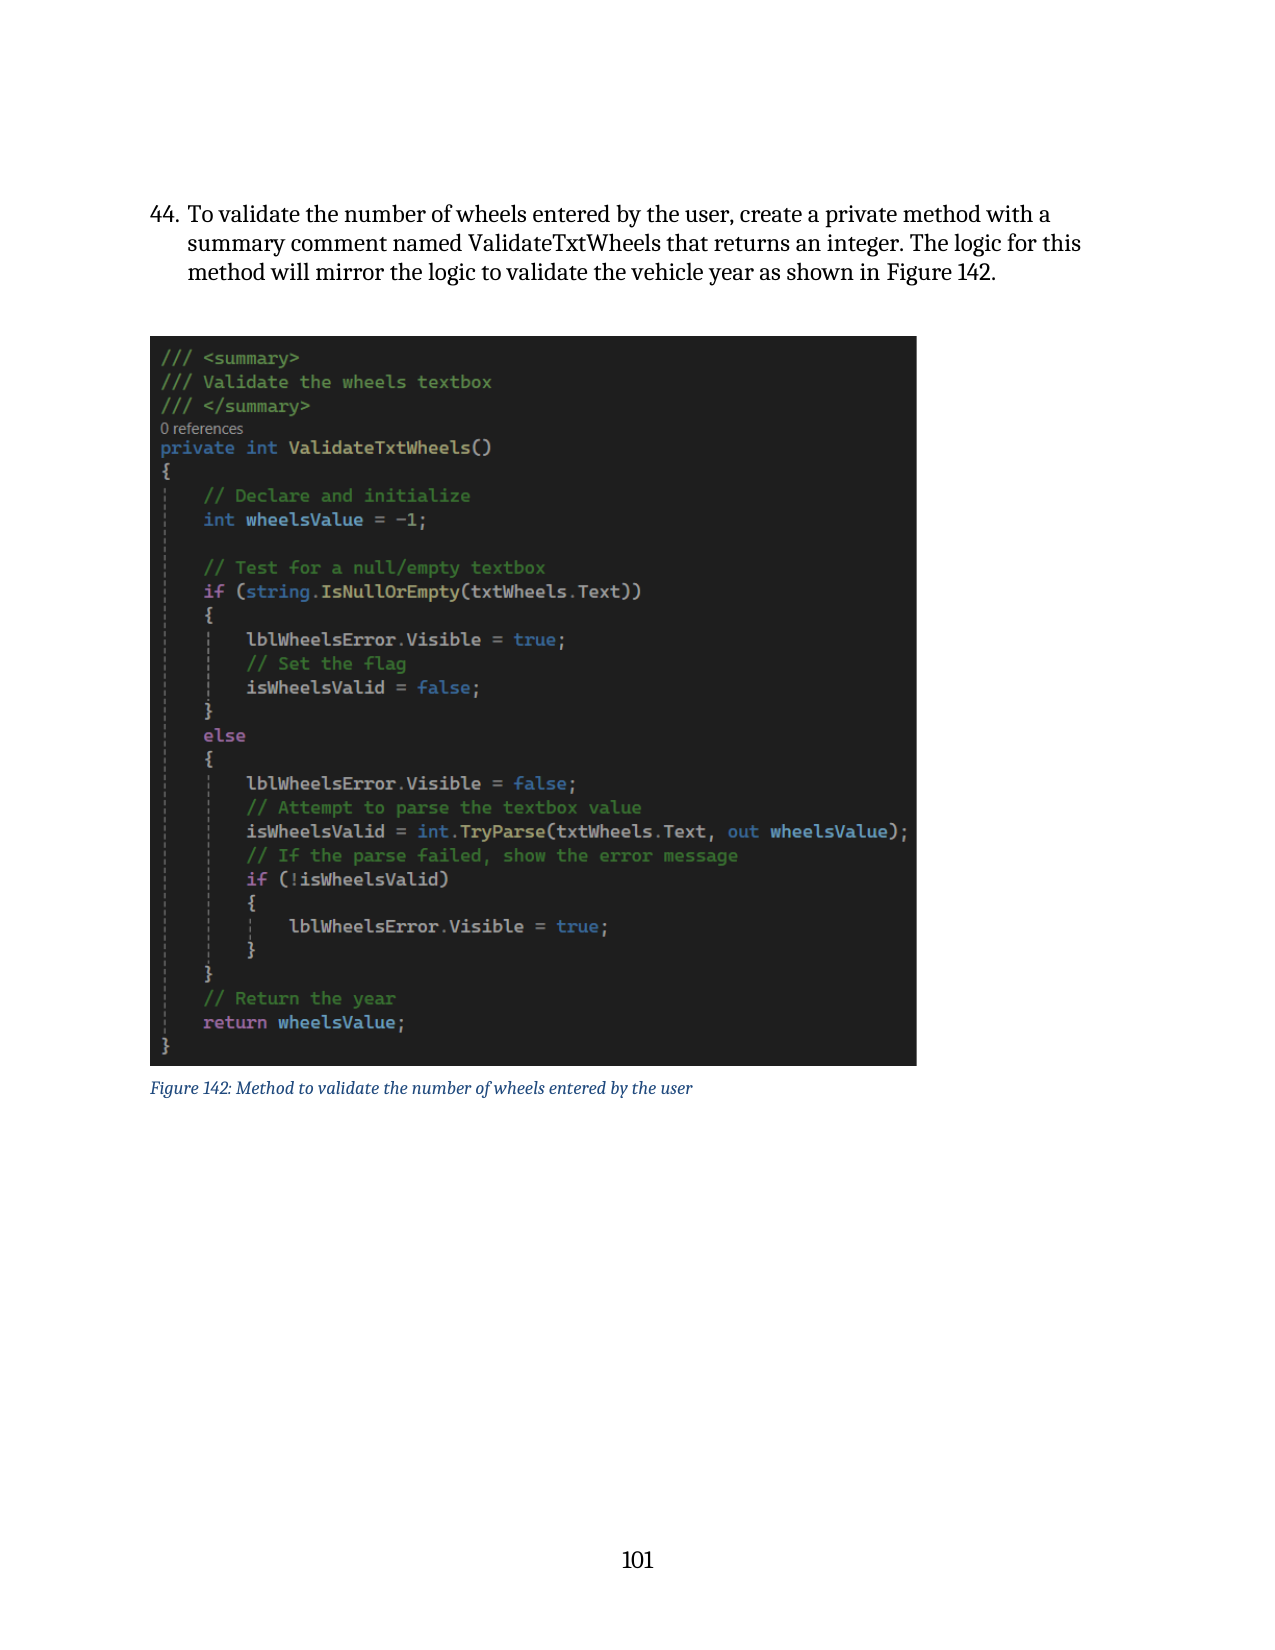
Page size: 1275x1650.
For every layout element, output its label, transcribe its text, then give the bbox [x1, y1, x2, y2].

picture [150, 336, 917, 1066]
